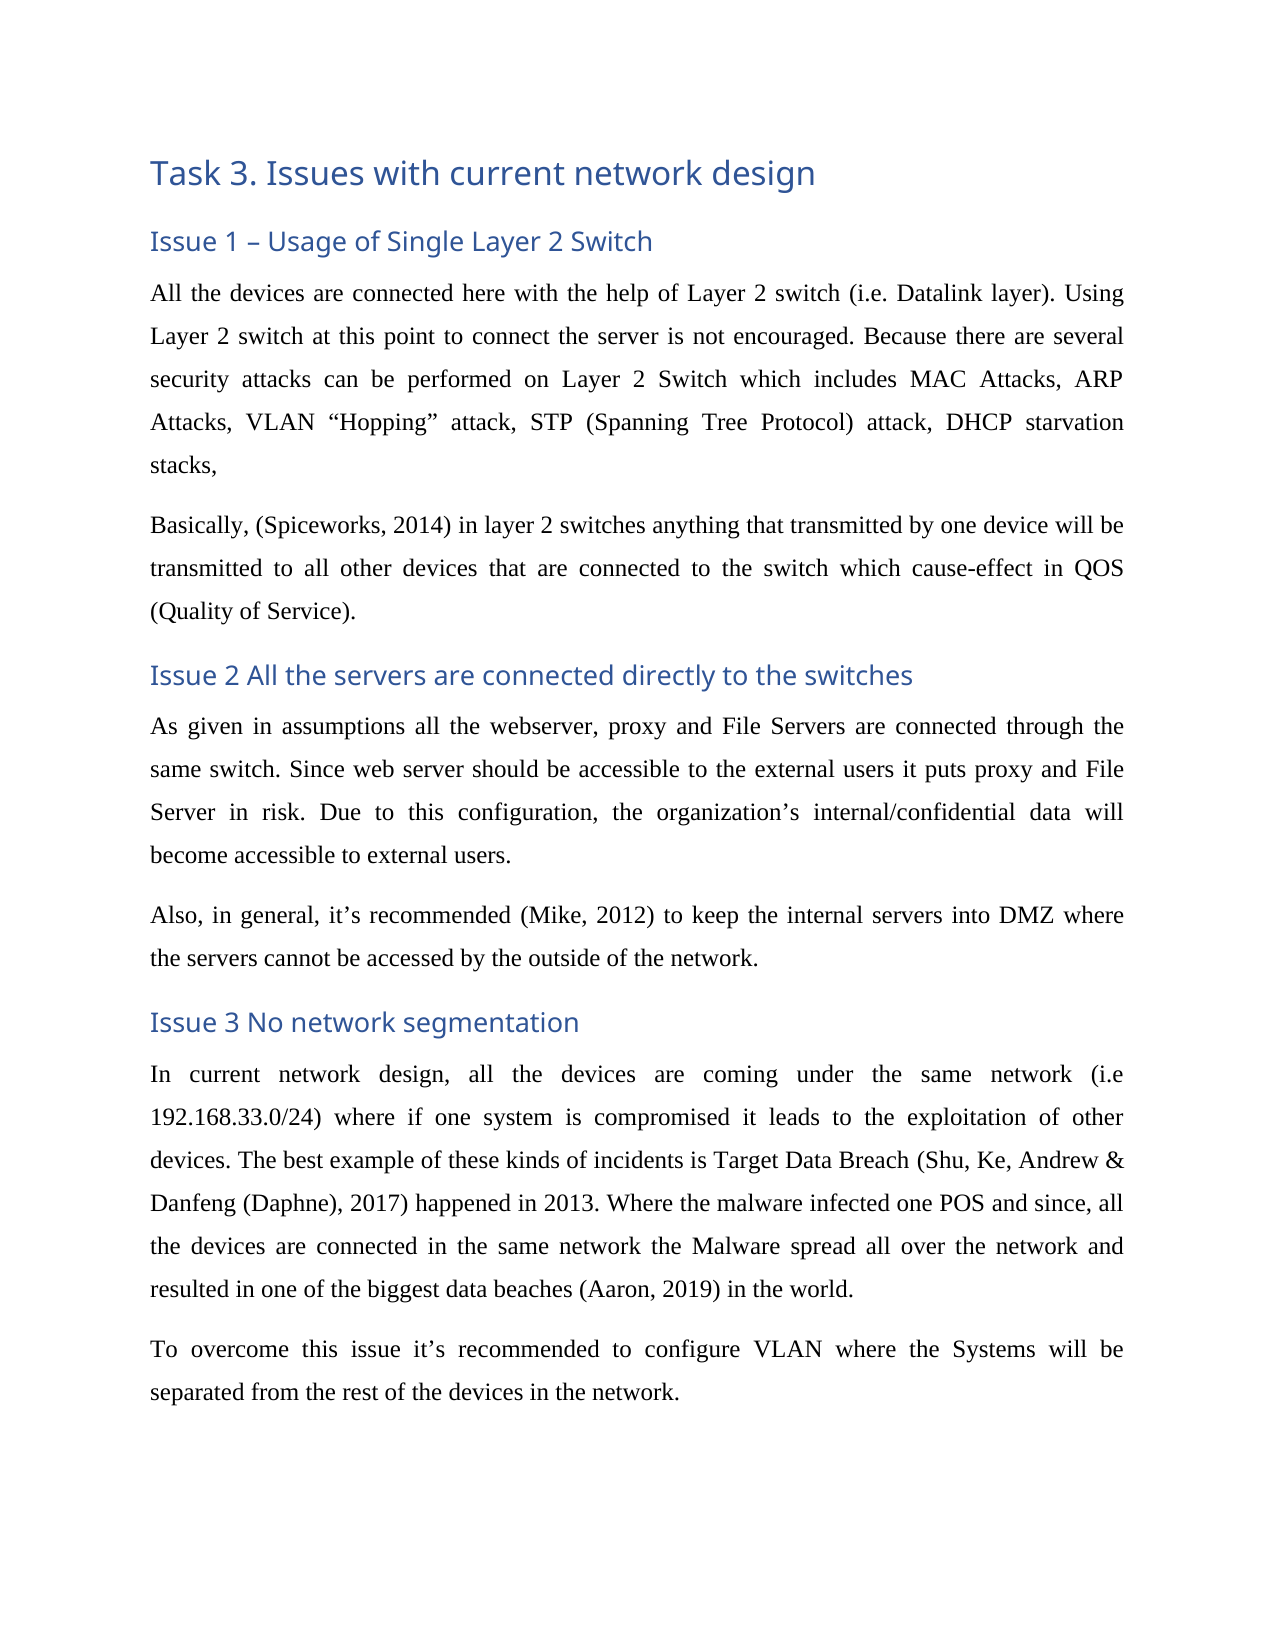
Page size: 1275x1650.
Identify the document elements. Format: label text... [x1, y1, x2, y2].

text Also, in general, it’s recommended (Mike, 2012) to keep the internal servers into DMZ where the servers cannot be accessed by the outside of the network. [150, 900, 1125, 972]
subtitle Issue 2 All the servers are connected directly to the switches [150, 656, 1125, 693]
text All the devices are connected here with the help of Layer 2 switch (i.e. Datalink layer). Using Layer 2 switch at this point to connect the server is not encouraged. Because there are several security attacks can be performed on Layer 2 Switch which includes MAC Attacks, ARP Attacks, VLAN “Hopping” attack, STP (Spanning Tree Protocol) attack, DHCP starvation stacks, [150, 278, 1125, 479]
subtitle Task 3. Issues with current network design [150, 150, 1125, 195]
text As given in assumptions all the webserver, proxy and File Servers are connected through the same switch. Since web server should be accessible to the external users it puts proxy and File Server in risk. Due to this configuration, the organization’s internal/confidential data will become accessible to external users. [150, 711, 1125, 869]
subtitle Issue 3 No network segmentation [150, 1003, 1125, 1040]
text Basically, (Spiceworks, 2014) in layer 2 switches anything that transmitted by one device will be transmitted to all other devices that are connected to the switch which cause-effect in QOS (Quality of Service). [150, 510, 1125, 625]
text In current network design, all the devices are coming under the same network (i.e 192.168.33.0/24) where if one system is compromised it leads to the exploitation of other devices. The best example of these kinds of incidents is Target Data Breach (Shu, Ke, Andrew & Danfeng (Daphne), 2017) happened in 2013. Where the malware infected one POS and since, all the devices are connected in the same network the Malware spread all over the network and resulted in one of the biggest data beaches (Aaron, 2019) in the world. [150, 1059, 1125, 1303]
text To overcome this issue it’s recommended to configure VLAN where the Systems will be separated from the rest of the devices in the network. [150, 1334, 1125, 1406]
subtitle Issue 1 – Usage of Single Layer 2 Switch [150, 222, 1125, 259]
